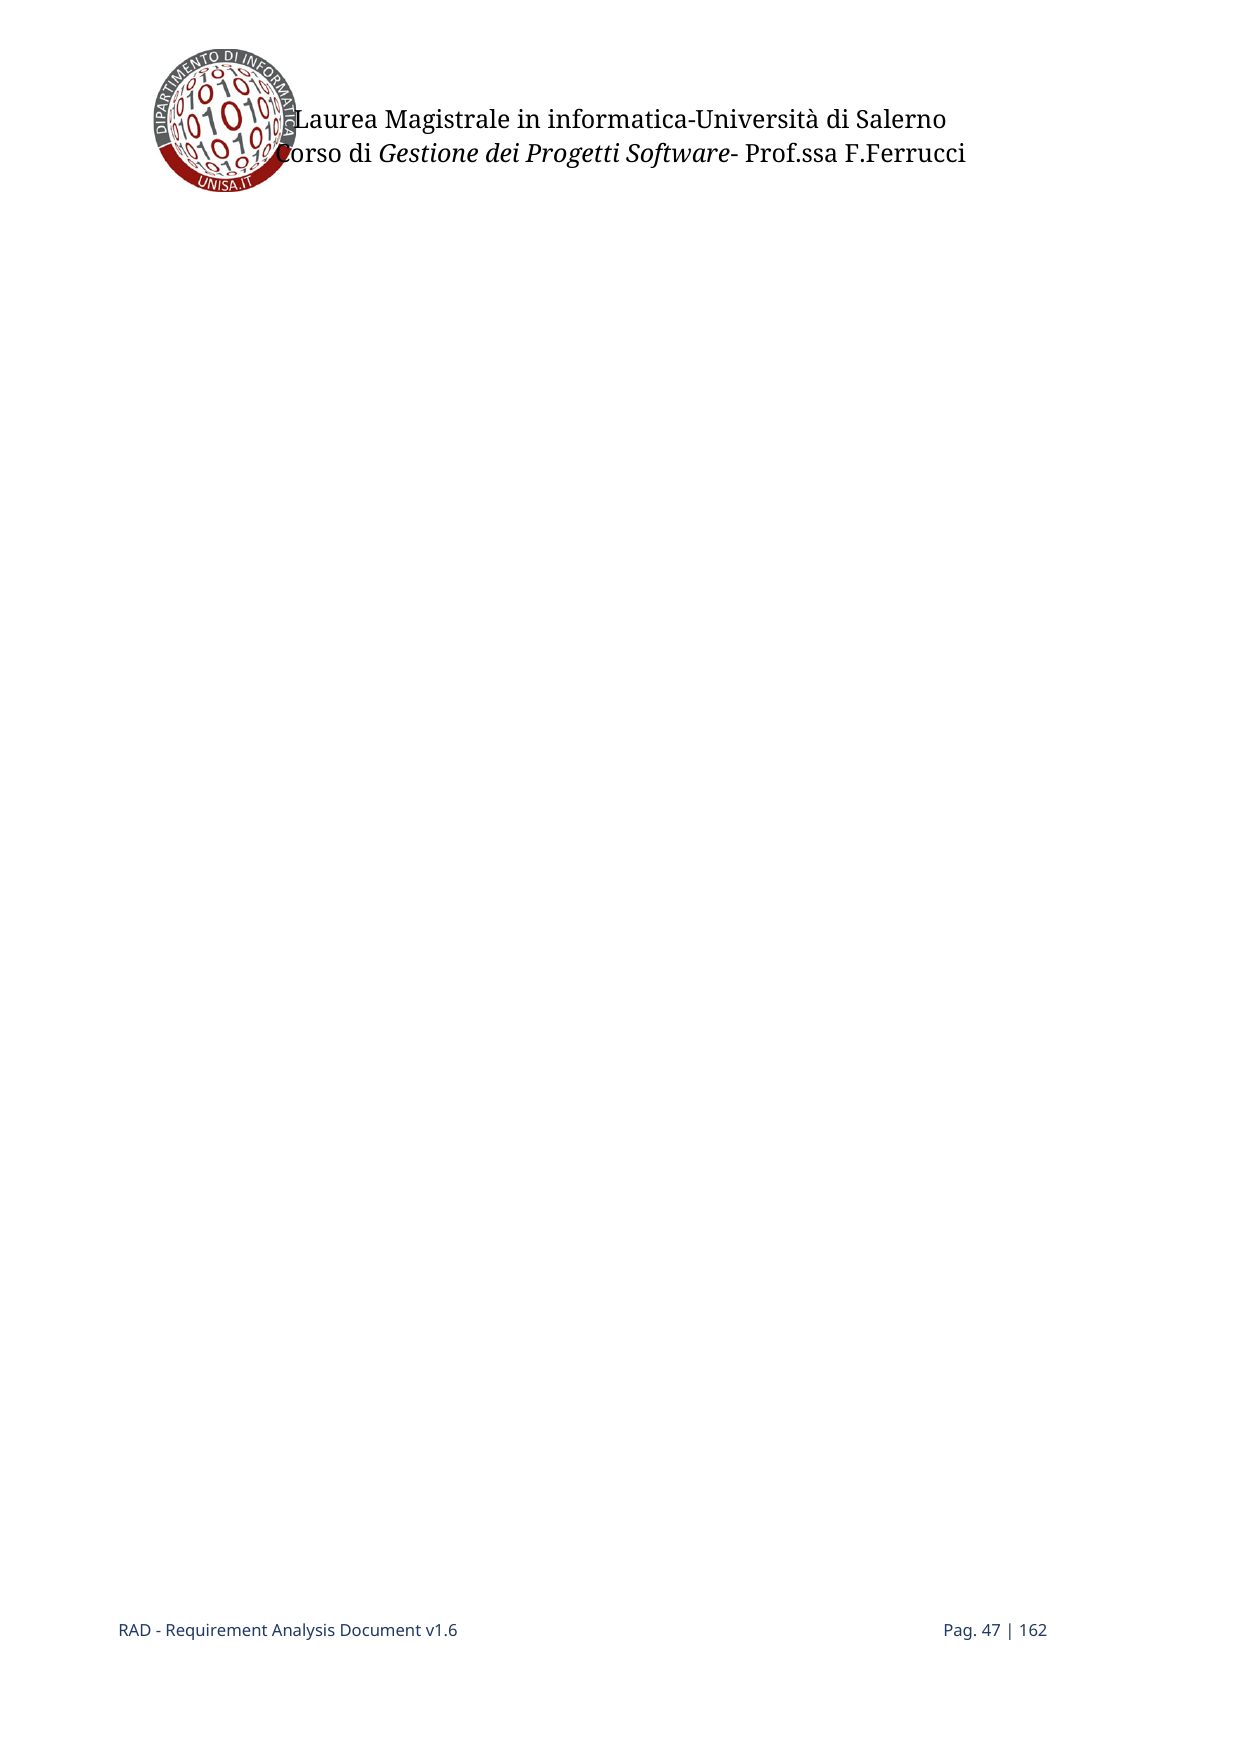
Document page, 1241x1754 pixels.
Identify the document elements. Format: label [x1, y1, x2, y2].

picture [153, 49, 297, 192]
